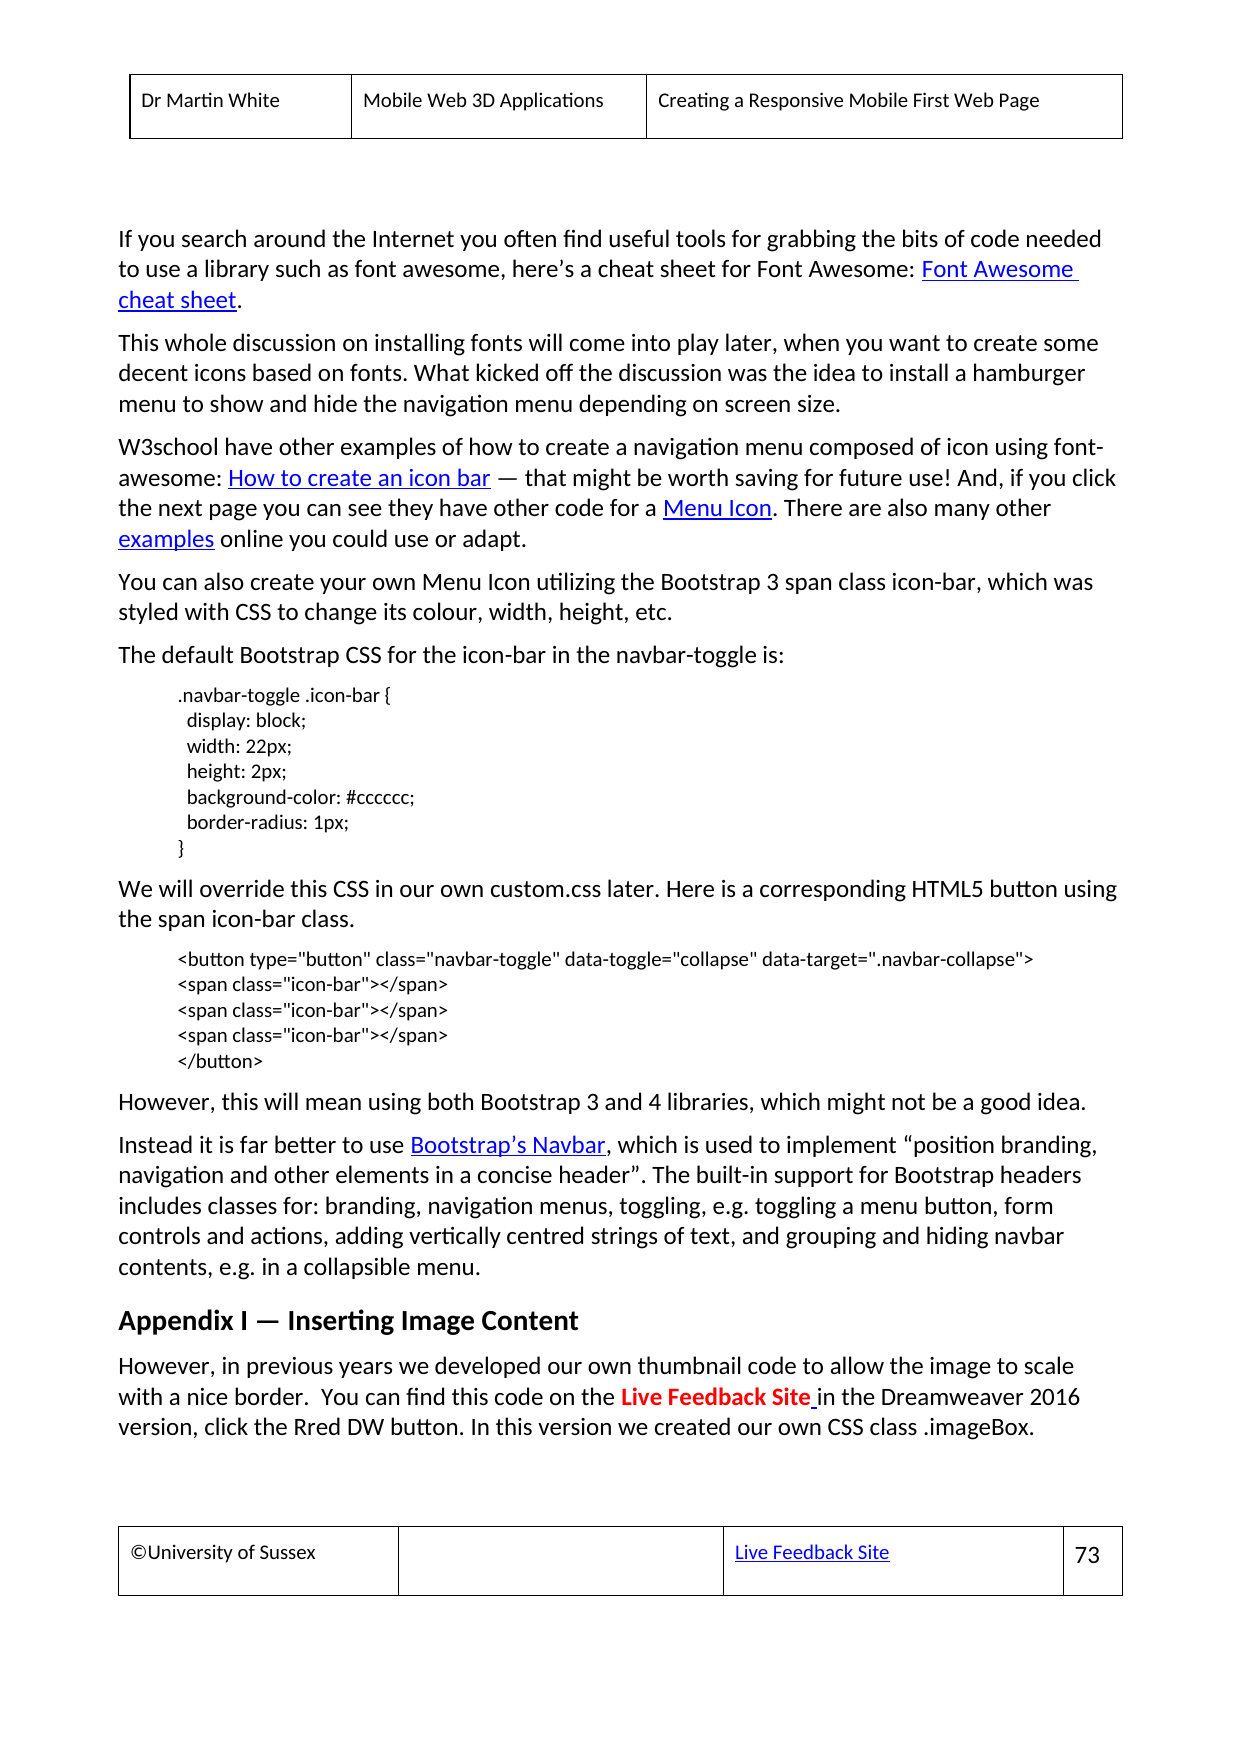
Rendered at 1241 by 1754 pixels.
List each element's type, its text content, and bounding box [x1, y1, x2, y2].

text </button> [177, 1048, 1122, 1073]
text <span class="icon-bar"></span> [177, 972, 1122, 997]
text border-radius: 1px; [177, 809, 1122, 835]
text The default Bootstrap CSS for the icon-bar in the navbar-toggle is: [118, 639, 1122, 670]
text height: 2px; [177, 758, 1122, 784]
text This whole discussion on installing fonts will come into play later, when you want to create some decent icons based on fonts. What kicked off the discussion was the idea to install a hamburger menu to show and hide the navigation menu depending on screen size. [118, 327, 1122, 419]
text We will override this CSS in our own custom.css later. Here is a corresponding HTML5 button using the span icon-bar class. [118, 873, 1122, 934]
text W3school have other examples of how to create a navigation menu composed of icon using font-awesome: How to create an icon bar — that might be worth saving for future use! And, if you click the next page you can see they have other code for a Menu Icon. There are also many other examples online you could use or adapt. [118, 431, 1122, 553]
text You can also create your own Menu Icon utilizing the Bootstrap 3 span class icon-bar, which was styled with CSS to change its colour, width, height, etc. [118, 566, 1122, 627]
text display: block; [177, 708, 1122, 733]
text Instead it is far better to use Bootstrap’s Navbar, which is used to implement “position branding, navigation and other elements in a concise header”. The built-in support for Bootstrap headers includes classes for: branding, navigation menus, toggling, e.g. toggling a menu button, form controls and actions, adding vertically centred strings of text, and grouping and hiding navbar contents, e.g. in a collapsible menu. [118, 1129, 1122, 1281]
text <button type="button" class="navbar-toggle" data-toggle="collapse" data-target=".navbar-collapse"> [177, 946, 1122, 972]
text width: 22px; [177, 733, 1122, 758]
subtitle Appendix I — Inserting Image Content [118, 1302, 1122, 1338]
text .navbar-toggle .icon-bar { [177, 682, 1122, 708]
text <span class="icon-bar"></span> [177, 997, 1122, 1022]
text However, this will mean using both Bootstrap 3 and 4 libraries, which might not be a good idea. [118, 1086, 1122, 1116]
text } [177, 835, 1122, 860]
text <span class="icon-bar"></span> [177, 1022, 1122, 1048]
text However, in previous years we developed our own thumbnail code to allow the image to scale with a nice border. You can find this code on the Live Feedback Site in the Dreamweaver 2016 version, click the Rred DW button. In this version we created our own CSS class .imageBox. [118, 1350, 1122, 1442]
text If you search around the Internet you often find useful tools for grabbing the bits of code needed to use a library such as font awesome, here’s a cheat sheet for Font Awesome: Font Awesome cheat sheet. [118, 223, 1122, 314]
text background-color: #cccccc; [177, 784, 1122, 809]
